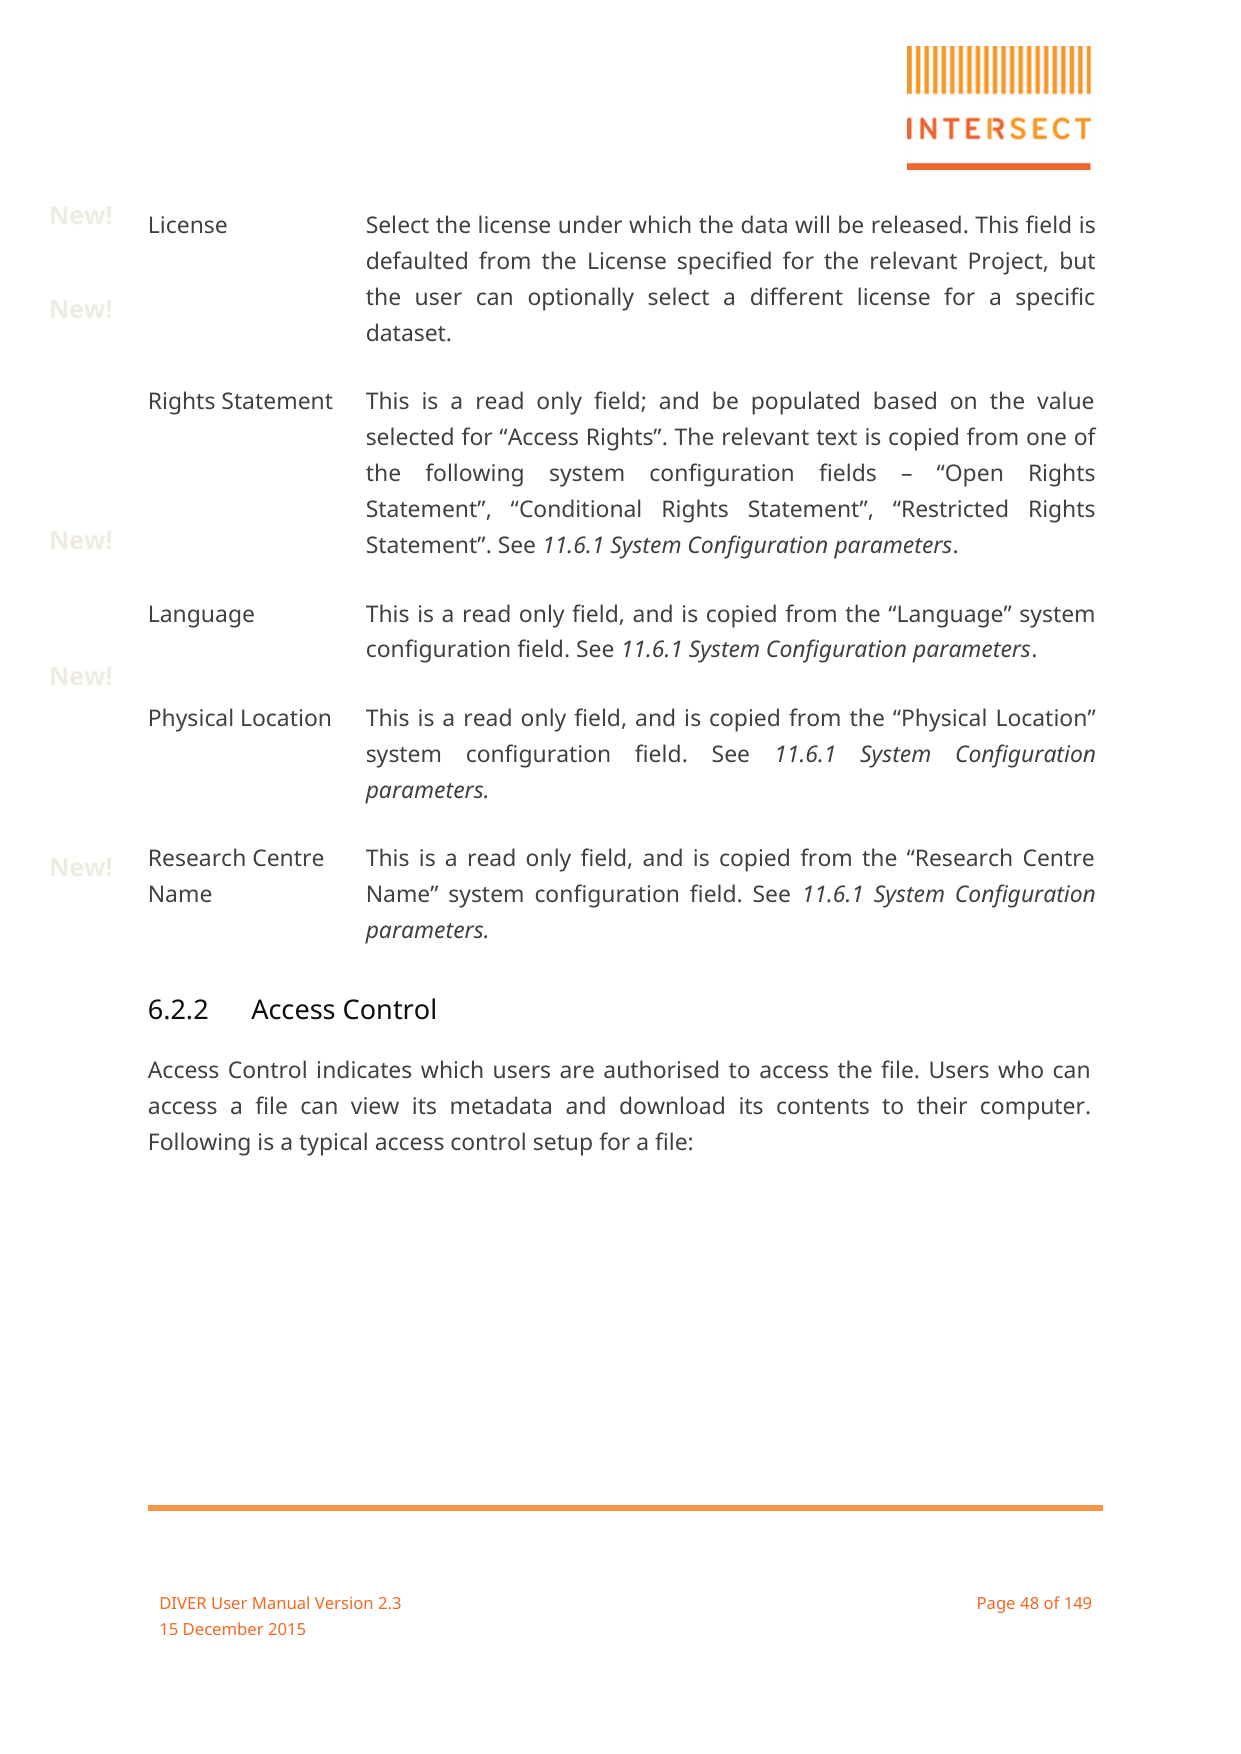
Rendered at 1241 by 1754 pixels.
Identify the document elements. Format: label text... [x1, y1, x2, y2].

table_cell [136, 373, 354, 585]
table_cell [136, 689, 354, 830]
table_cell [354, 197, 1107, 373]
table_cell [354, 585, 1107, 689]
table_cell 11.6.1 [354, 830, 1107, 970]
table_cell [136, 197, 354, 373]
table_cell 11.6.1 [354, 373, 1107, 585]
table_cell [136, 585, 354, 689]
picture [905, 44, 1093, 172]
subtitle Access Control [148, 991, 1092, 1028]
table_cell [136, 830, 354, 970]
text Access Control indicates which users are authorised to access the file. Users who can access a file can view its metadata and download its contents to their computer. Following is a typical access control setup for a file: [148, 1054, 1092, 1157]
table_cell 11.6.1 [354, 689, 1107, 830]
